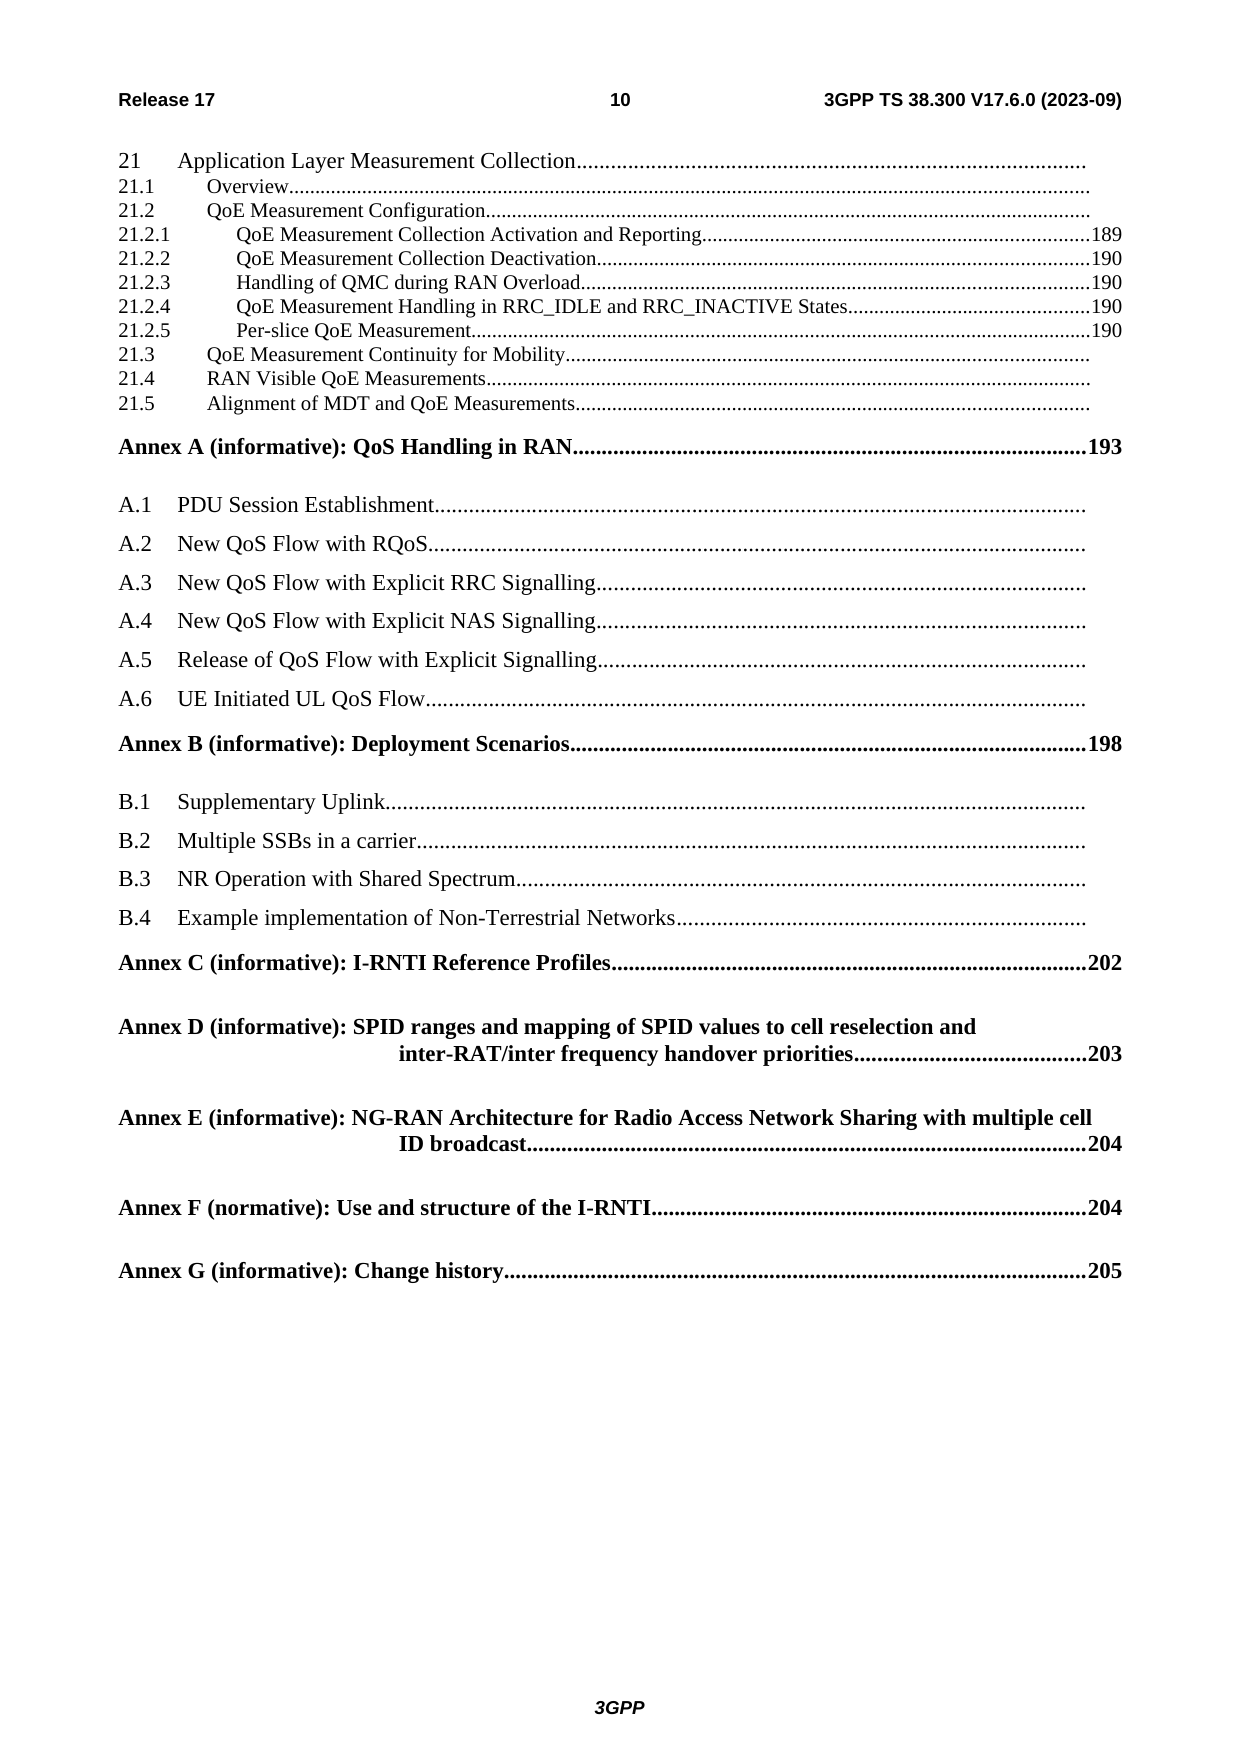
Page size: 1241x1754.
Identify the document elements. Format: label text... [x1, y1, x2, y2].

text B.2 Multiple SSBs in a carrier 198 [118, 827, 1078, 853]
text B.4 Example implementation of Non-Terrestrial Networks 199 [118, 904, 1078, 931]
text 21.1 Overview 189 [118, 174, 1078, 198]
text A.2 New QoS Flow with RQoS 193 [118, 530, 1078, 556]
text 21.2.2 QoE Measurement Collection Deactivation 190 [118, 246, 1122, 270]
text 21 Application Layer Measurement Collection 189 [118, 147, 1078, 174]
text B.3 NR Operation with Shared Spectrum 199 [118, 866, 1078, 892]
text Annex G (informative): Change history 205 [118, 1258, 1122, 1284]
text Annex A (informative): QoS Handling in RAN 193 [118, 433, 1122, 459]
text 21.3 QoE Measurement Continuity for Mobility 191 [118, 342, 1078, 366]
text 21.5 Alignment of MDT and QoE Measurements 192 [118, 390, 1078, 414]
text 21.2 QoE Measurement Configuration 189 [118, 198, 1078, 222]
text 21.4 RAN Visible QoE Measurements 191 [118, 366, 1078, 390]
text A.1 PDU Session Establishment 193 [118, 491, 1078, 517]
text A.5 Release of QoS Flow with Explicit Signalling 196 [118, 646, 1078, 673]
text Annex F (normative): Use and structure of the I-RNTI 204 [118, 1194, 1122, 1220]
text A.4 New QoS Flow with Explicit NAS Signalling 195 [118, 607, 1078, 634]
text Annex B (informative): Deployment Scenarios 198 [118, 730, 1122, 757]
text Annex E (informative): NG-RAN Architecture for Radio Access Network Sharing with multiple cell ID broadcast 204 [118, 1103, 1122, 1156]
text B.1 Supplementary Uplink 198 [118, 788, 1078, 814]
text A.6 UE Initiated UL QoS Flow 196 [118, 685, 1078, 711]
text 21.2.3 Handling of QMC during RAN Overload 190 [118, 270, 1122, 294]
text Annex C (informative): I-RNTI Reference Profiles 202 [118, 949, 1122, 976]
text Annex D (informative): SPID ranges and mapping of SPID values to cell reselection and inter-RAT/inter frequency handover priorities 203 [118, 1013, 1122, 1066]
text 21.2.4 QoE Measurement Handling in RRC_IDLE and RRC_INACTIVE States 190 [118, 294, 1122, 318]
text A.3 New QoS Flow with Explicit RRC Signalling 194 [118, 568, 1078, 595]
text 21.2.5 Per-slice QoE Measurement 190 [118, 318, 1122, 342]
text 21.2.1 QoE Measurement Collection Activation and Reporting 189 [118, 222, 1122, 246]
